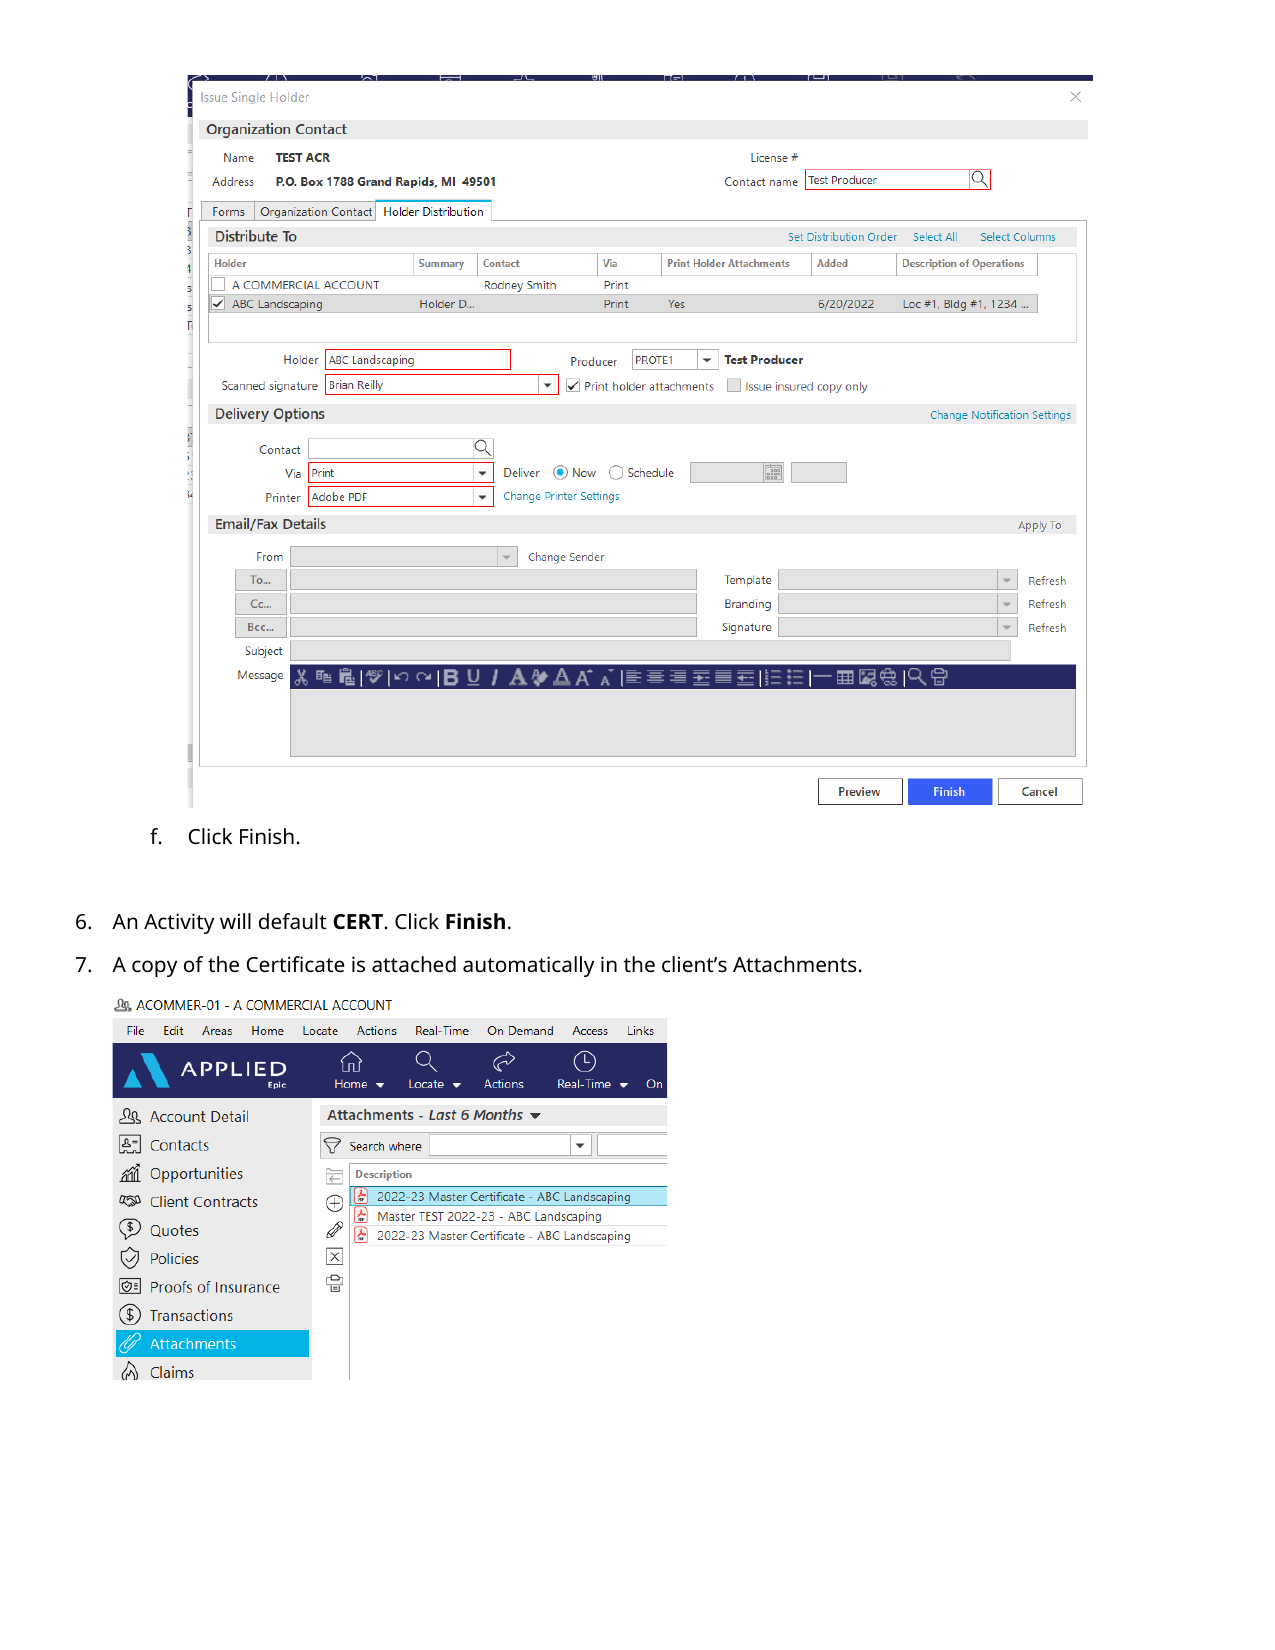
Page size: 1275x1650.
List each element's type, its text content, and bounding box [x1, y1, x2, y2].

list A copy of the Certificate is attached automatically in the client’s Attachments. [75, 950, 1200, 978]
list An Activity will default CERT. Click Finish. [75, 907, 1200, 936]
picture [112, 992, 668, 1380]
list Click Finish. [150, 822, 1200, 893]
picture [187, 75, 1093, 808]
